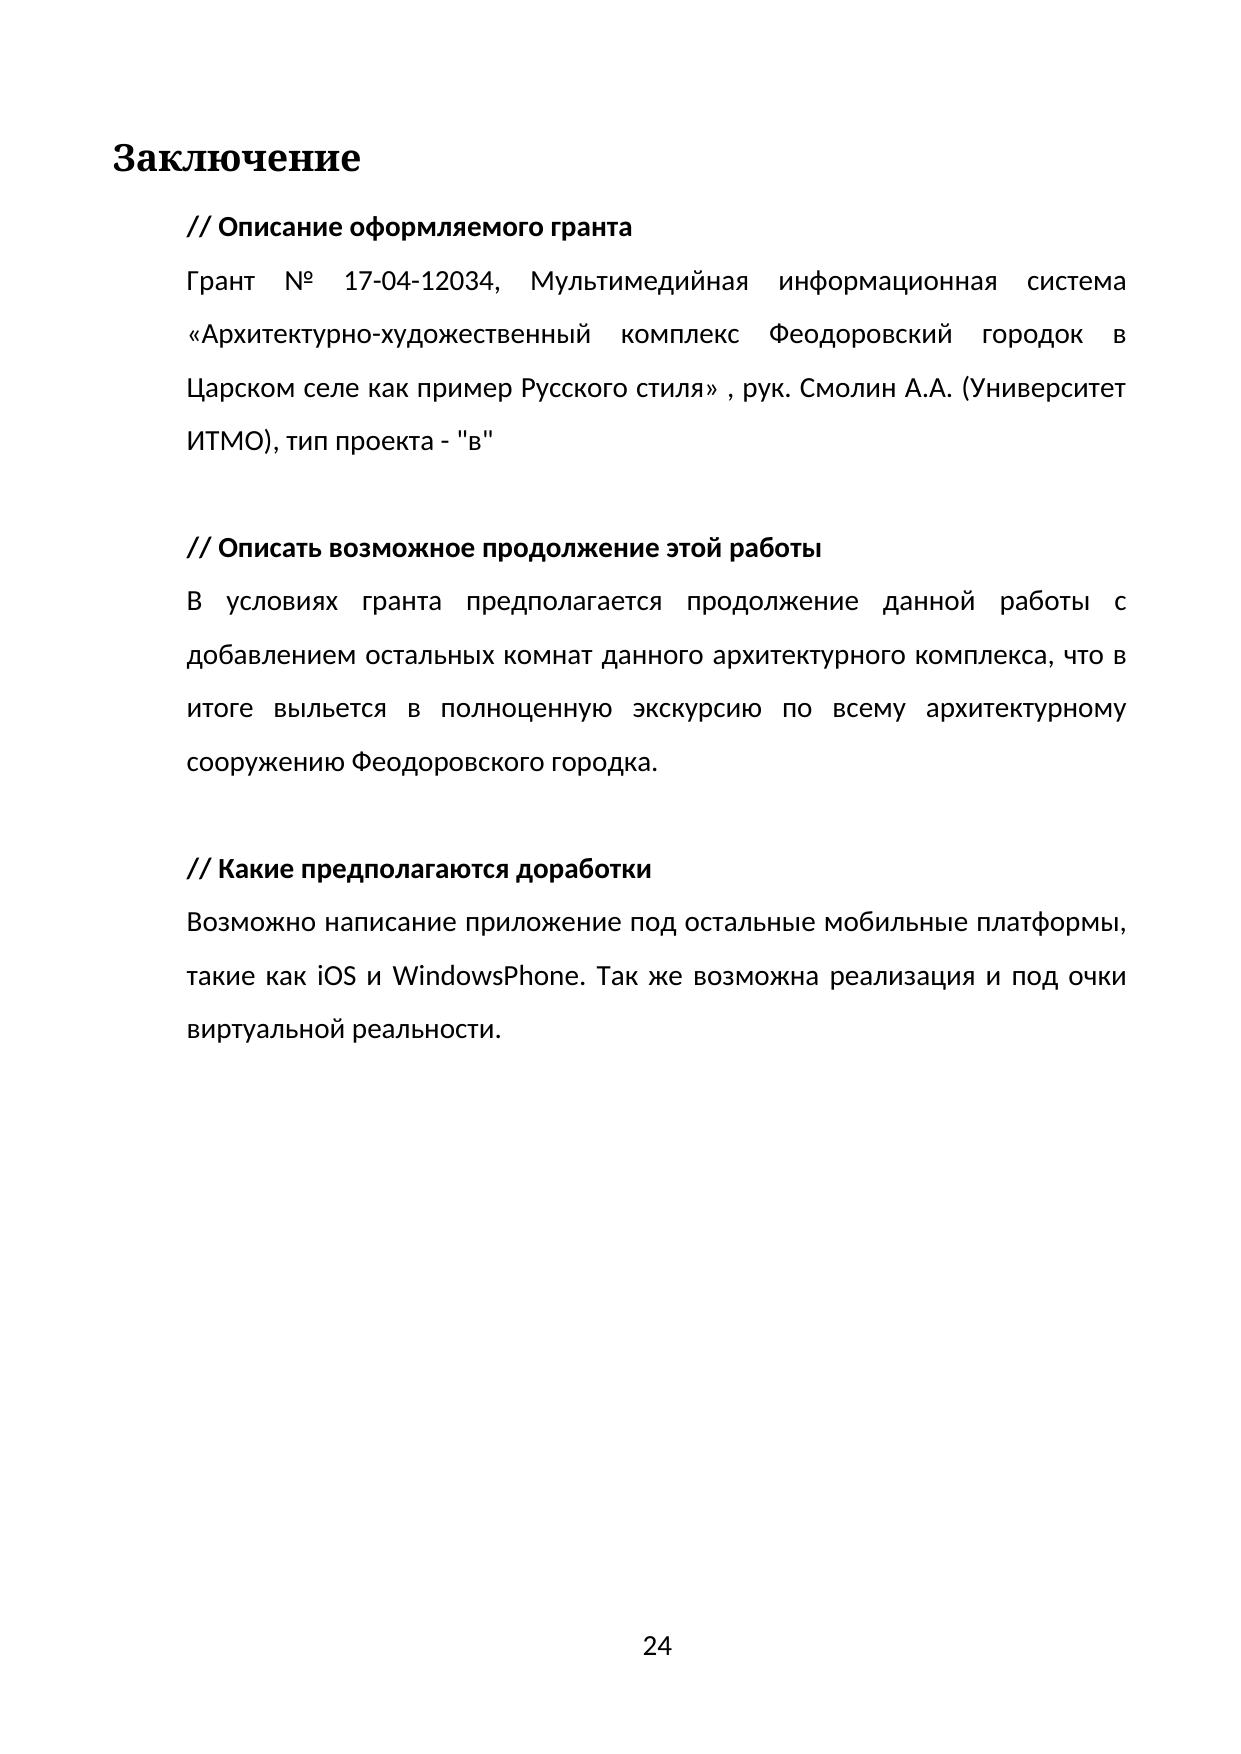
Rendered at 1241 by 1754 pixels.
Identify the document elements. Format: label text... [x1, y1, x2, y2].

text // Описать возможное продолжение этой работы [186, 529, 1128, 565]
subtitle Заключение [112, 137, 1128, 181]
text // Описание оформляемого гранта [186, 208, 1128, 244]
text // Какие предполагаются доработки [186, 850, 1128, 885]
text Грант № 17-04-12034, Мультимедийная информационная система «Архитектурно-художественный комплекс Феодоровский городок в Царском селе как пример Русского стиля» , рук. Смолин А.А. (Университет ИТМО), тип проекта - "в" [186, 262, 1128, 458]
text Возможно написание приложение под остальные мобильные платформы, такие как iOS и WindowsPhone. Так же возможна реализация и под очки виртуальной реальности. [186, 903, 1128, 1046]
text В условиях гранта предполагается продолжение данной работы с добавлением остальных комнат данного архитектурного комплекса, что в итоге выльется в полноценную экскурсию по всему архитектурному сооружению Феодоровского городка. [186, 582, 1128, 778]
